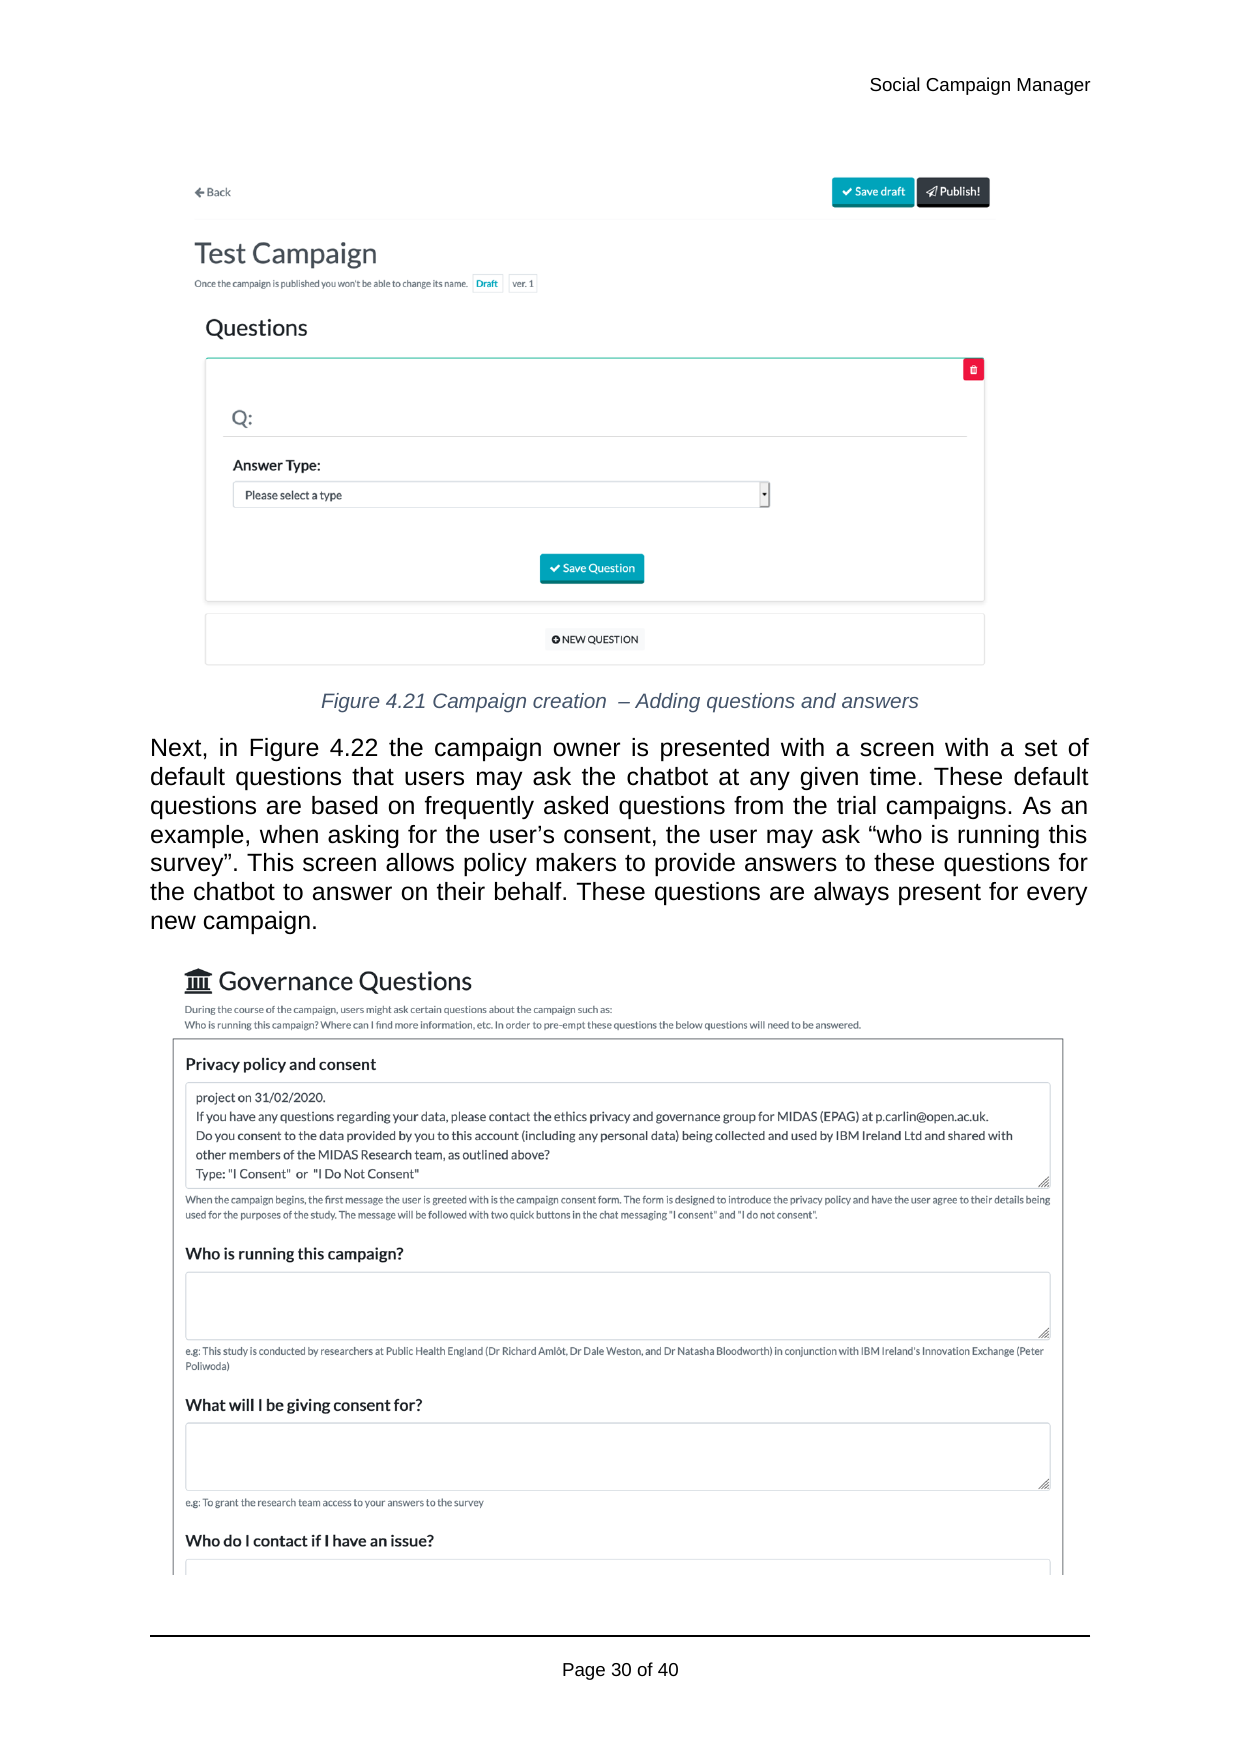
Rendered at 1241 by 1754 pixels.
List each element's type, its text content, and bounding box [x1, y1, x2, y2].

picture [150, 963, 1090, 1575]
picture [179, 174, 1061, 689]
